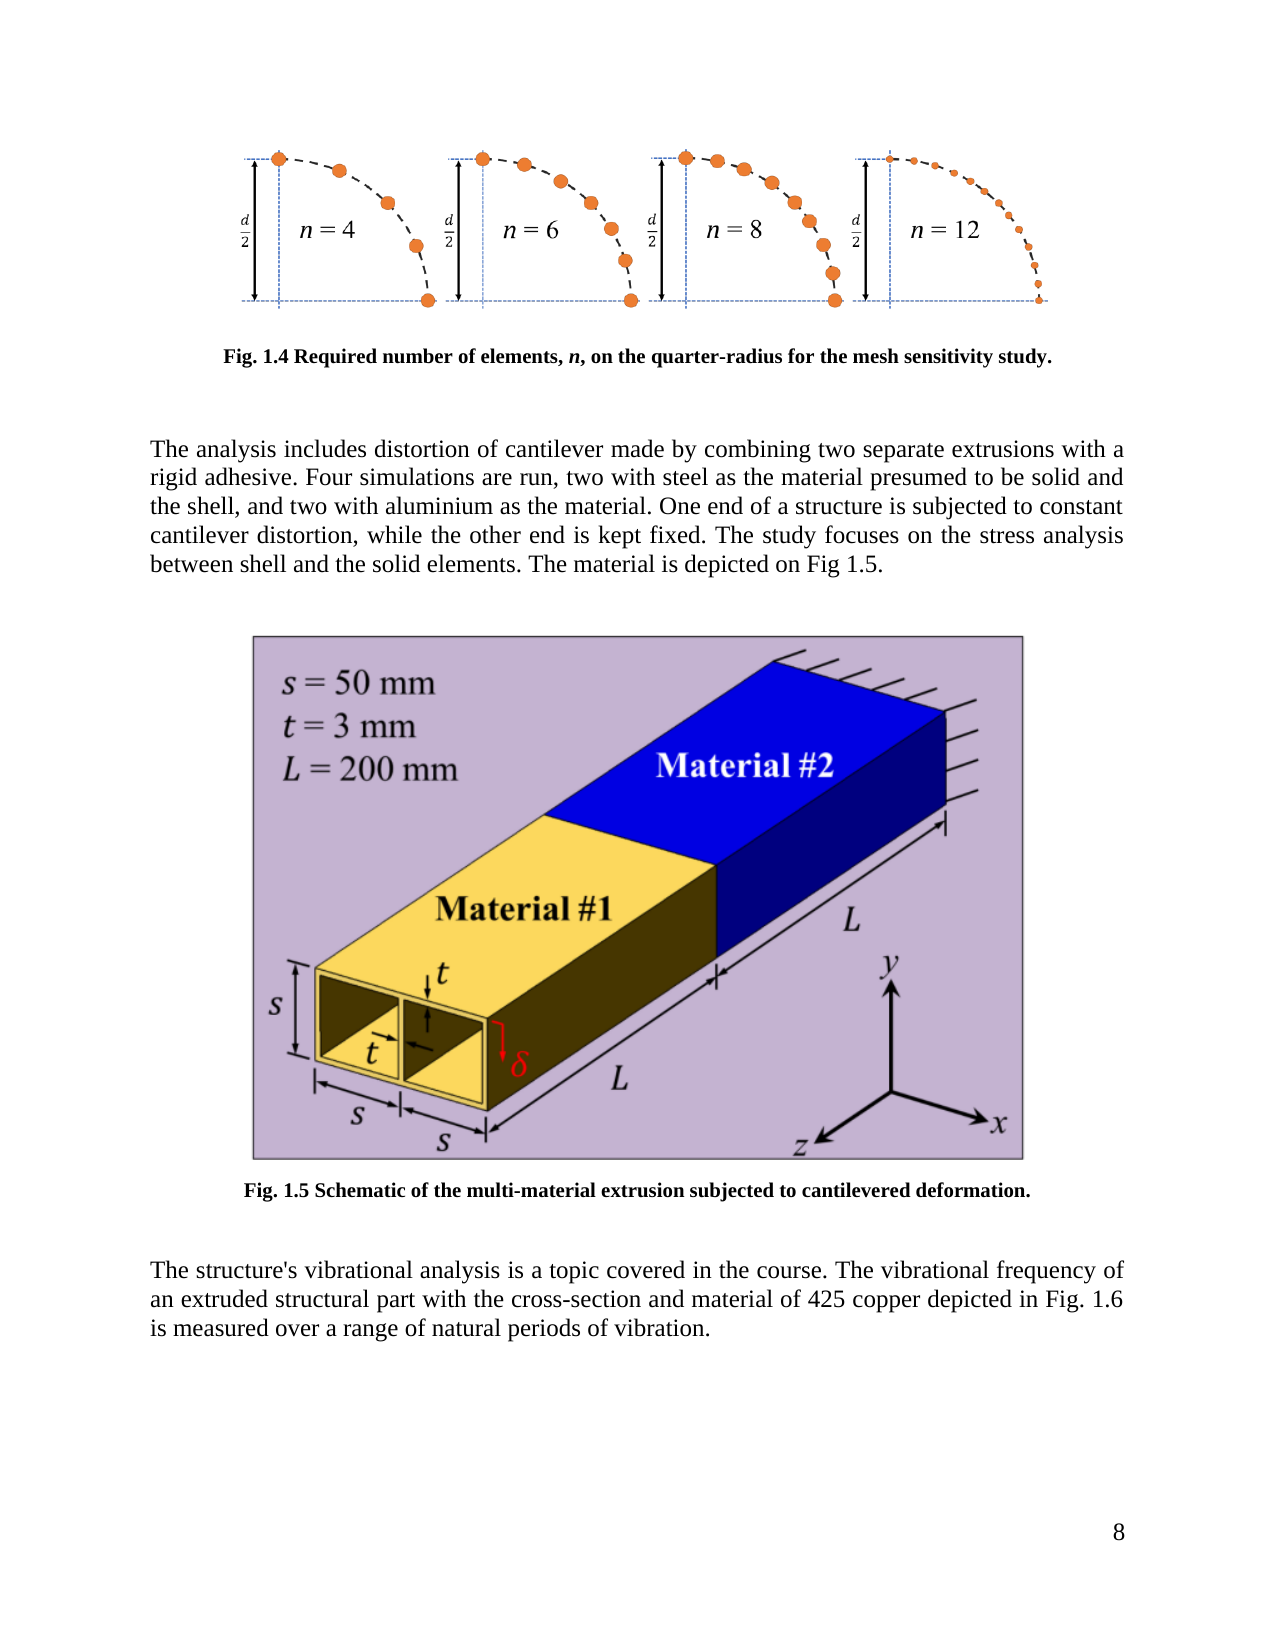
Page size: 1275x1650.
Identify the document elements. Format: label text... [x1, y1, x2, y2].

text Fig. 1.5 Schematic of the multi-material extrusion subjected to cantilevered deformation. [150, 1177, 1125, 1202]
text The structure's vibrational analysis is a topic covered in the course. The vibrational frequency of an extruded structural part with the cross-section and material of 425 copper depicted in Fig. 1.6 is measured over a range of natural periods of vibration. [150, 1255, 1125, 1342]
picture [248, 631, 1027, 1165]
picture [849, 150, 1048, 309]
text The analysis includes distortion of cantilever made by combining two separate extrusions with a rigid adhesive. Four simulations are run, two with steel as the material presumed to be solid and the shell, and two with aluminium as the material. One end of a structure is subjected to constant cantilever distortion, while the other end is kept fixed. The study focuses on the stress analysis between shell and the solid elements. The material is depicted on Fig 1.5. [150, 434, 1125, 577]
text Fig. 1.4 Required number of elements, n, on the quarter-radius for the mesh sensitivity study. [166, 344, 1110, 368]
picture [238, 150, 437, 309]
picture [442, 150, 640, 309]
picture [645, 149, 844, 309]
